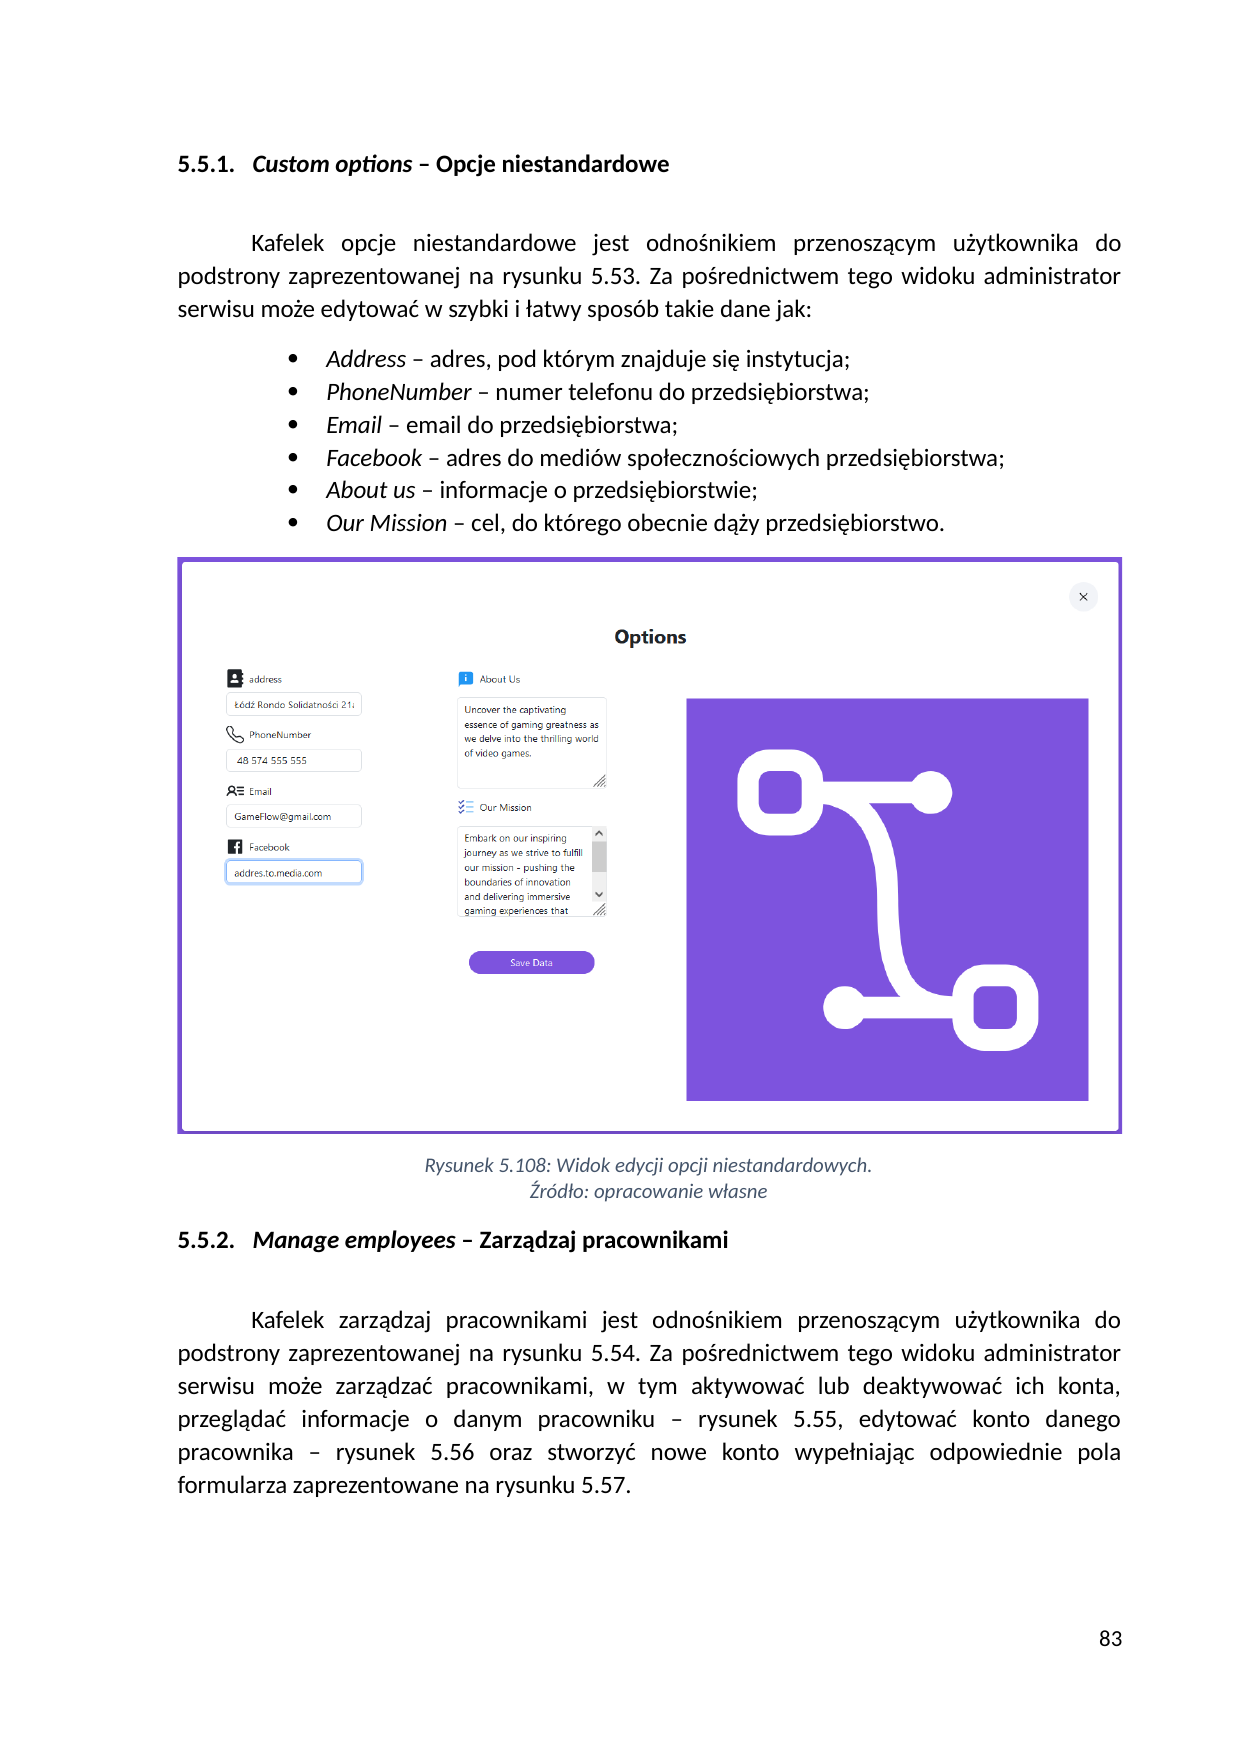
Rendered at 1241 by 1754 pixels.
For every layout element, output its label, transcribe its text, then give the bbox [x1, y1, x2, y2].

list Our Mission – cel, do którego obecnie dąży przedsiębiorstwo. [288, 507, 1122, 538]
text Źródło: opracowanie własne [177, 1178, 1122, 1203]
list PhoneNumber – numer telefonu do przedsiębiorstwa; [288, 376, 1122, 406]
text Kafelek zarządzaj pracownikami jest odnośnikiem przenoszącym użytkownika do podstrony zaprezentowanej na rysunku 5.54. Za pośrednictwem tego widoku administrator serwisu może zarządzać pracownikami, w tym aktywować lub deaktywować ich konta, przeglądać informacje o danym pracowniku – rysunek 5.55, edytować konto danego pracownika – rysunek 5.56 oraz stworzyć nowe konto wypełniając odpowiednie pola formularza zaprezentowane na rysunku 5.57. [177, 1304, 1122, 1499]
list Email – email do przedsiębiorstwa; [288, 409, 1122, 439]
subtitle Custom options – Opcje niestandardowe [177, 148, 1122, 178]
list Address – adres, pod którym znajduje się instytucja; [288, 343, 1122, 373]
subtitle Manage employees – Zarządzaj pracownikami [177, 1224, 1122, 1255]
picture [177, 557, 1123, 1134]
list Facebook – adres do mediów społecznościowych przedsiębiorstwa; [288, 442, 1122, 472]
text Kafelek opcje niestandardowe jest odnośnikiem przenoszącym użytkownika do podstrony zaprezentowanej na rysunku 5.53. Za pośrednictwem tego widoku administrator serwisu może edytować w szybki i łatwy sposób takie dane jak: [177, 227, 1122, 324]
list About us – informacje o przedsiębiorstwie; [288, 474, 1122, 505]
